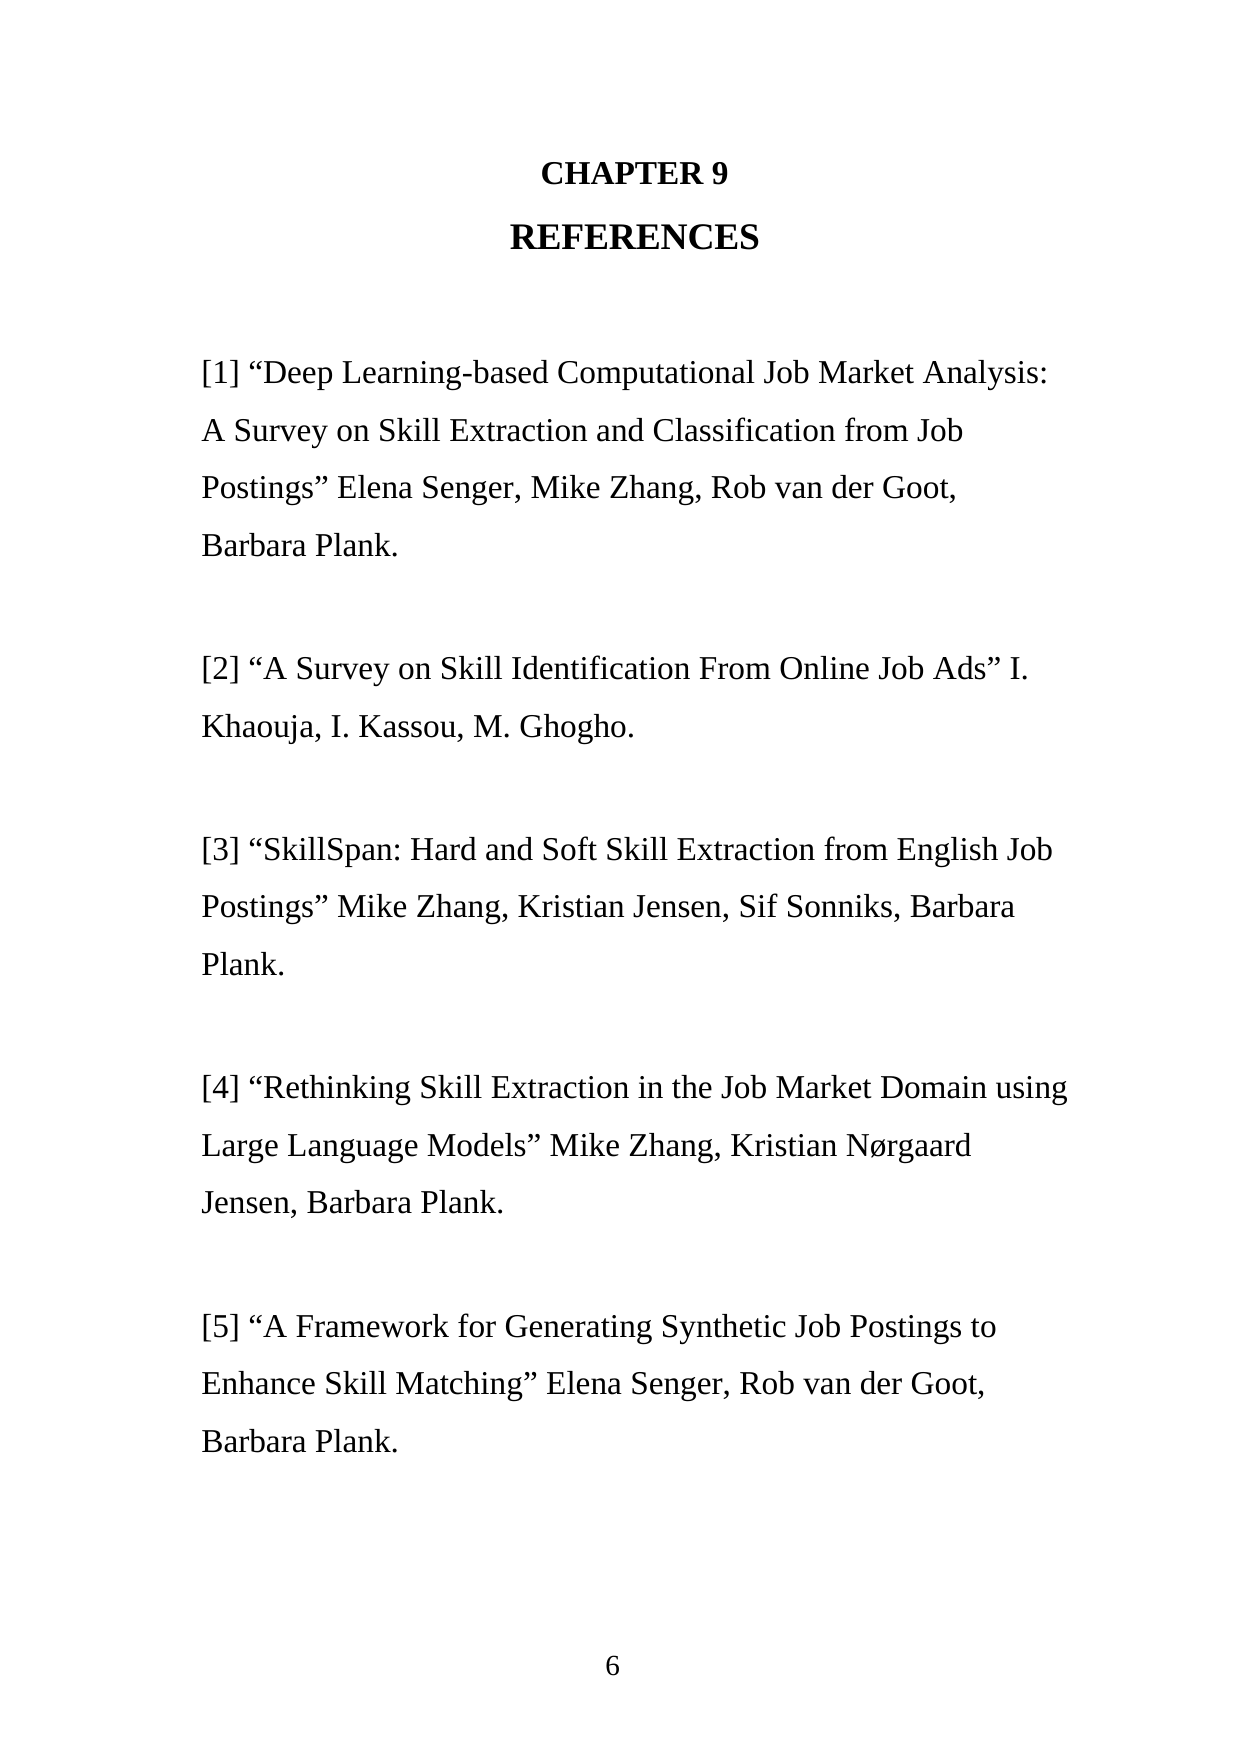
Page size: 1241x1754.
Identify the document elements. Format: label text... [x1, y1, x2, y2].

text [3] “SkillSpan: Hard and Soft Skill Extraction from English Job Postings” Mike Zhang, Kristian Jensen, Sif Sonniks, Barbara Plank. [201, 829, 1069, 982]
text [2] “A Survey on Skill Identification From Online Job Ads” I. Khaouja, I. Kassou, M. Ghogho. [201, 648, 1069, 744]
text CHAPTER 9 [201, 153, 1069, 191]
text [4] “Rethinking Skill Extraction in the Job Market Domain using Large Language Models” Mike Zhang, Kristian Nørgaard Jensen, Barbara Plank. [201, 1067, 1069, 1221]
subtitle REFERENCES [201, 215, 1069, 258]
text [5] “A Framework for Generating Synthetic Job Postings to Enhance Skill Matching” Elena Senger, Rob van der Goot, Barbara Plank. [201, 1306, 1069, 1459]
text [1] “Deep Learning-based Computational Job Market Analysis: A Survey on Skill Extraction and Classification from Job Postings” Elena Senger, Mike Zhang, Rob van der Goot, Barbara Plank. [201, 352, 1069, 563]
